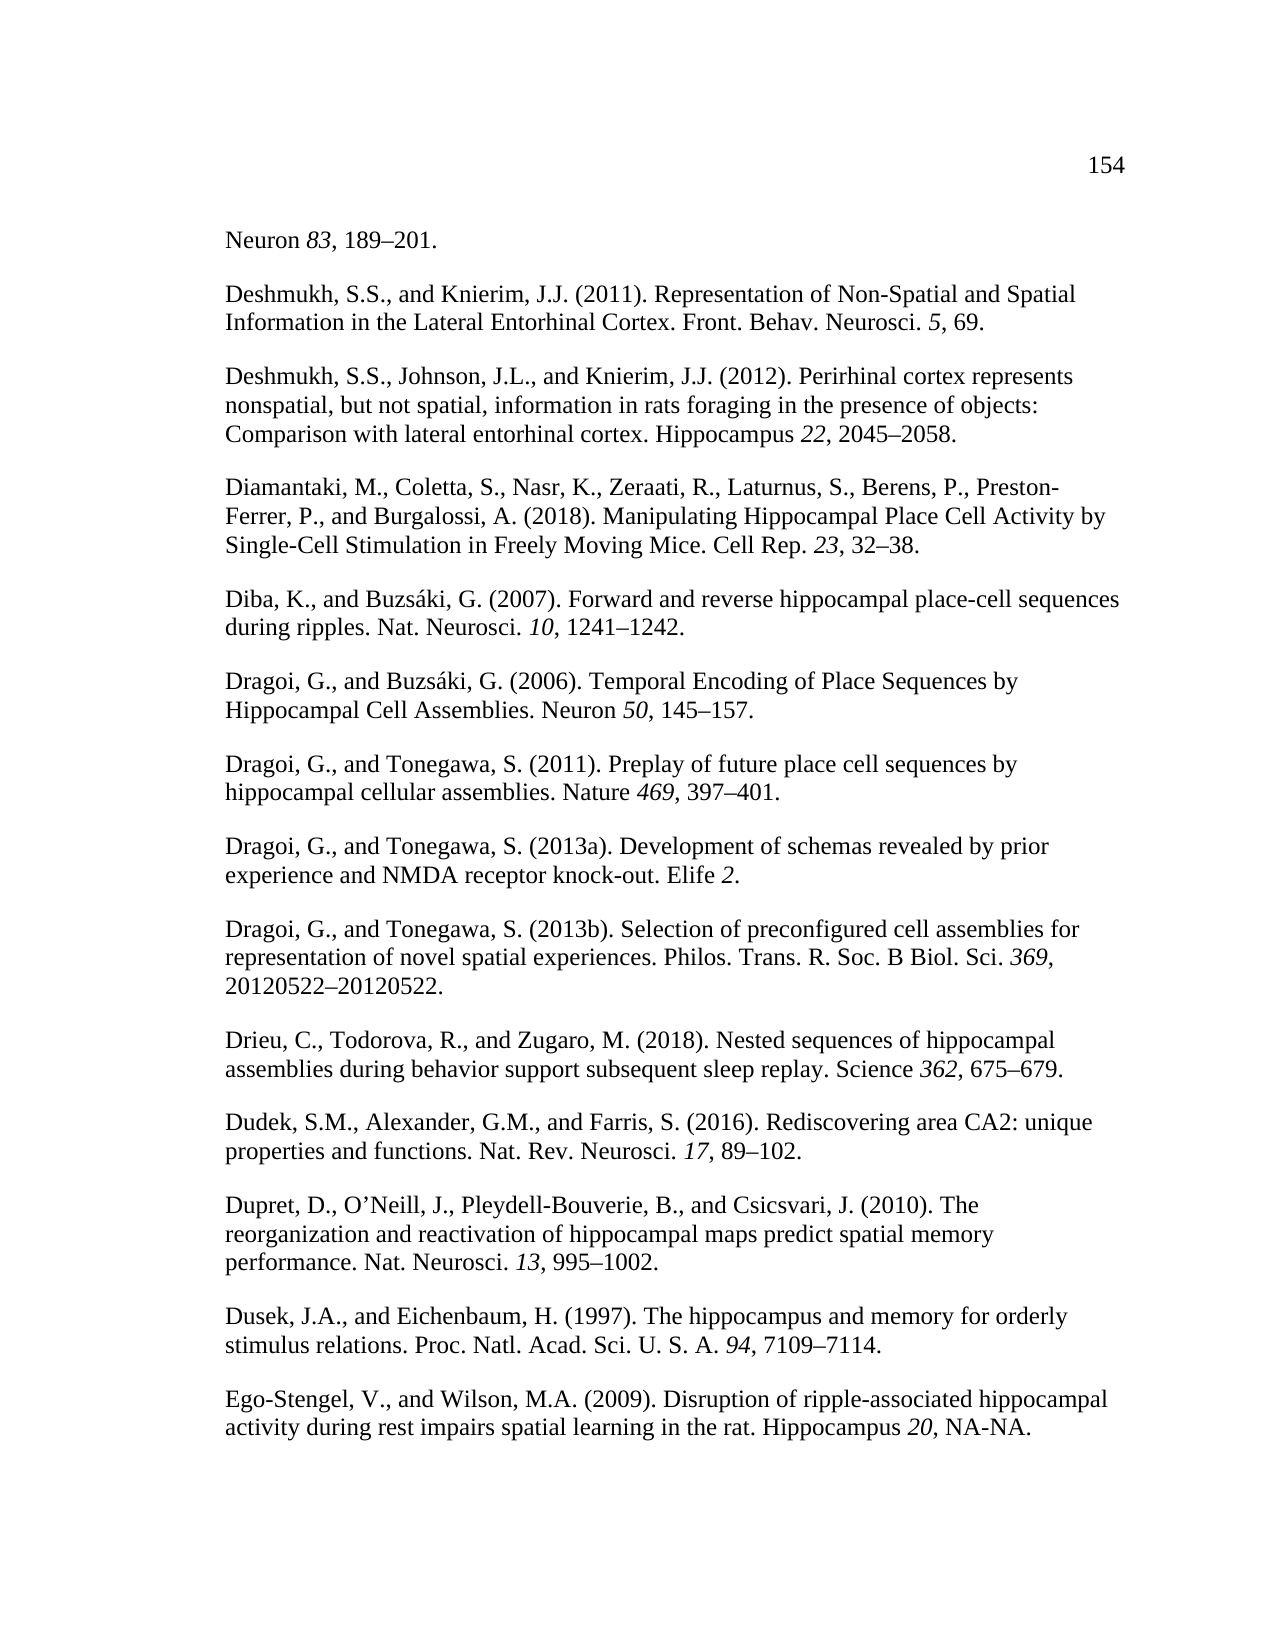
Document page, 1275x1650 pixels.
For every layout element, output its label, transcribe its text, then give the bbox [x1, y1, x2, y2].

text Diamantaki, M., Coletta, S., Nasr, K., Zeraati, R., Laturnus, S., Berens, P., Preston-Ferrer, P., and Burgalossi, A. (2018). Manipulating Hippocampal Place Cell Activity by Single-Cell Stimulation in Freely Moving Mice. Cell Rep. 23, 32–38. [225, 472, 1125, 559]
text Dragoi, G., and Tonegawa, S. (2011). Preplay of future place cell sequences by hippocampal cellular assemblies. Nature 469, 397–401. [225, 749, 1125, 806]
text Deshmukh, S.S., and Knierim, J.J. (2011). Representation of Non-Spatial and Spatial Information in the Lateral Entorhinal Cortex. Front. Behav. Neurosci. 5, 69. [225, 279, 1125, 336]
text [225, 225, 1125, 254]
text Dragoi, G., and Buzsáki, G. (2006). Temporal Encoding of Place Sequences by Hippocampal Cell Assemblies. Neuron 50, 145–157. [225, 666, 1125, 724]
text Dudek, S.M., Alexander, G.M., and Farris, S. (2016). Rediscovering area CA2: unique properties and functions. Nat. Rev. Neurosci. 17, 89–102. [225, 1107, 1125, 1165]
text Drieu, C., Todorova, R., and Zugaro, M. (2018). Nested sequences of hippocampal assemblies during behavior support subsequent sleep replay. Science 362, 675–679. [225, 1025, 1125, 1082]
text Dragoi, G., and Tonegawa, S. (2013b). Selection of preconfigured cell assemblies for representation of novel spatial experiences. Philos. Trans. R. Soc. B Biol. Sci. 369, 20120522–20120522. [225, 914, 1125, 1000]
text Deshmukh, S.S., Johnson, J.L., and Knierim, J.J. (2012). Perirhinal cortex represents nonspatial, but not spatial, information in rats foraging in the presence of objects: Comparison with lateral entorhinal cortex. Hippocampus 22, 2045–2058. [225, 361, 1125, 447]
text Dupret, D., O’Neill, J., Pleydell-Bouverie, B., and Csicsvari, J. (2010). The reorganization and reactivation of hippocampal maps predict spatial memory performance. Nat. Neurosci. 13, 995–1002. [225, 1190, 1125, 1276]
text Dragoi, G., and Tonegawa, S. (2013a). Development of schemas revealed by prior experience and NMDA receptor knock-out. Elife 2. [225, 831, 1125, 889]
text Ego-Stengel, V., and Wilson, M.A. (2009). Disruption of ripple-associated hippocampal activity during rest impairs spatial learning in the rat. Hippocampus 20, NA-NA. [225, 1384, 1125, 1441]
text Diba, K., and Buzsáki, G. (2007). Forward and reverse hippocampal place-cell sequences during ripples. Nat. Neurosci. 10, 1241–1242. [225, 584, 1125, 641]
text Dusek, J.A., and Eichenbaum, H. (1997). The hippocampus and memory for orderly stimulus relations. Proc. Natl. Acad. Sci. U. S. A. 94, 7109–7114. [225, 1301, 1125, 1359]
